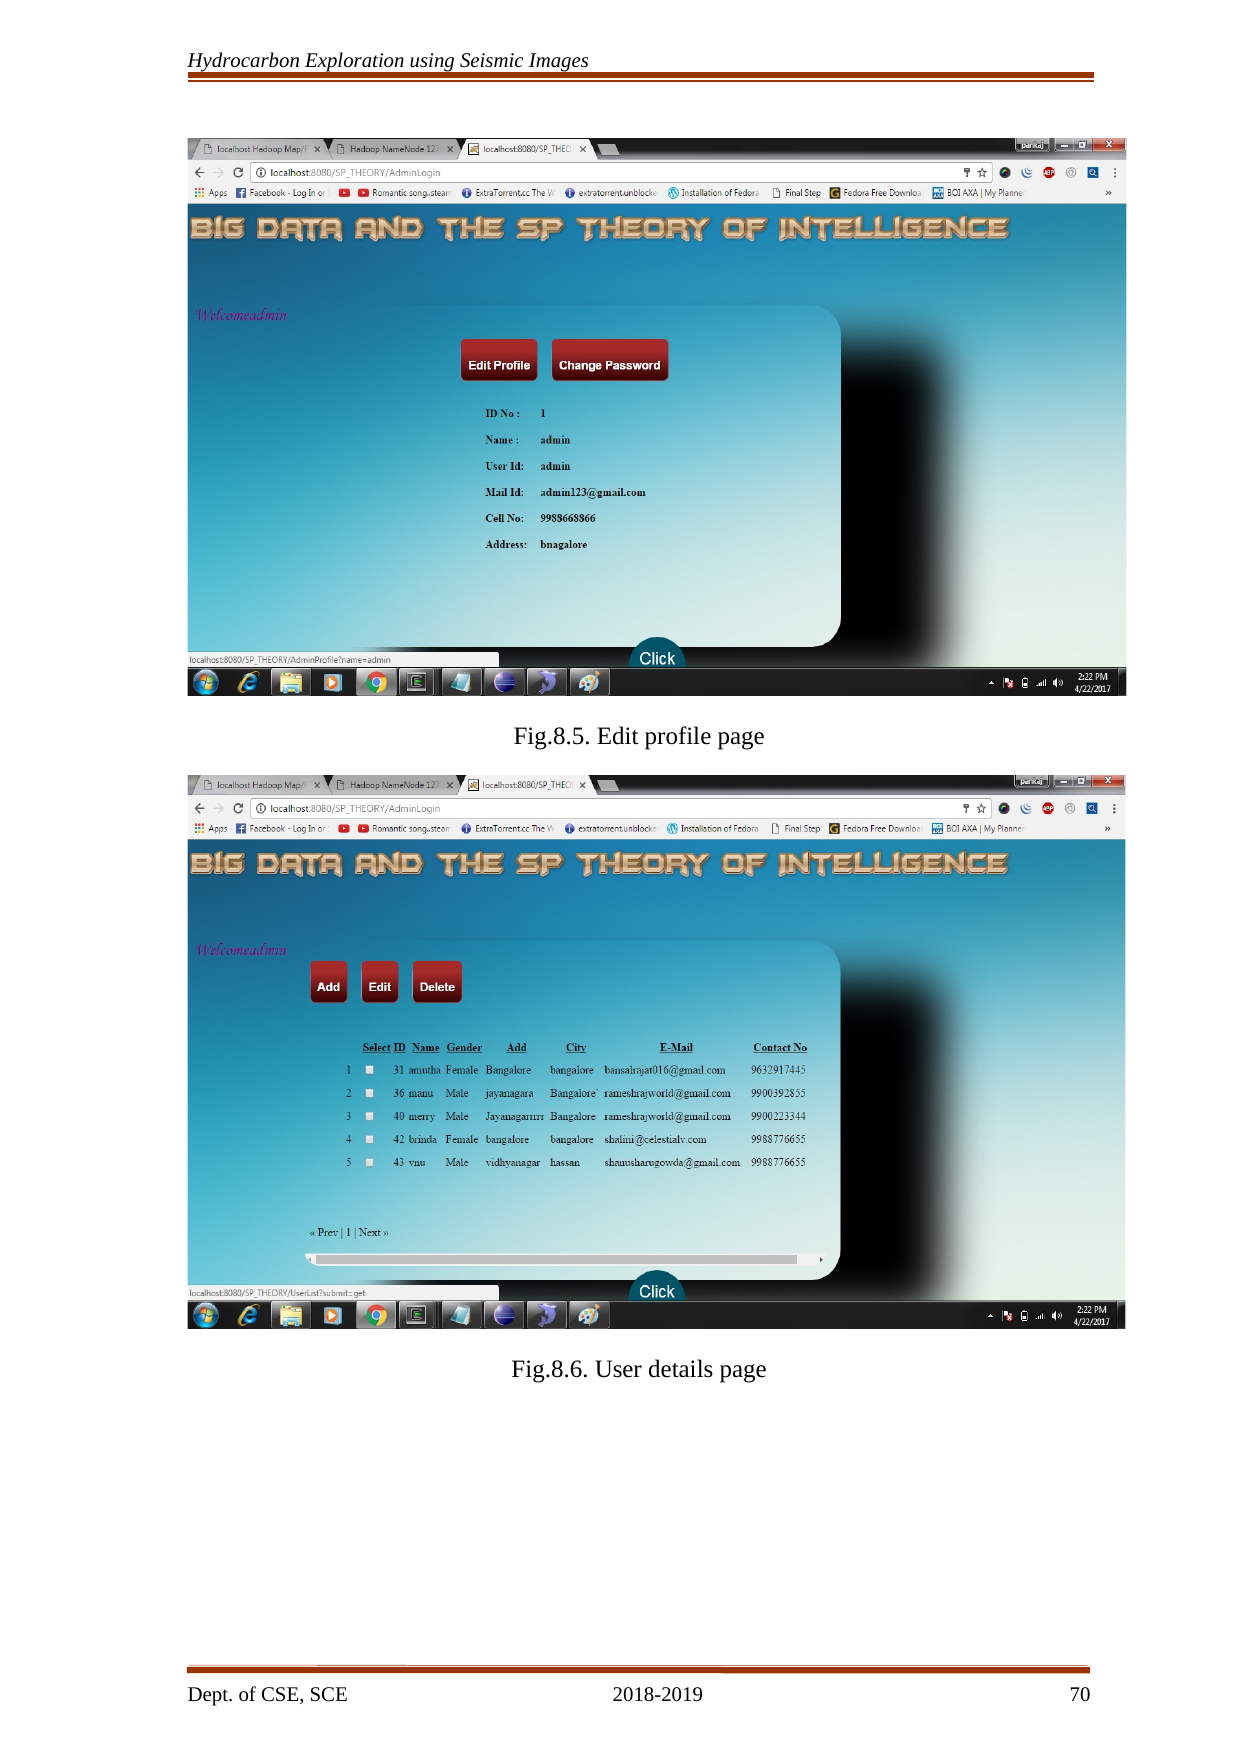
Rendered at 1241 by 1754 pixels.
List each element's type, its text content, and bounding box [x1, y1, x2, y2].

text Fig.8.5. Edit profile page [187, 721, 1090, 750]
picture [187, 775, 1126, 1329]
picture [187, 138, 1127, 696]
text Fig.8.6. User details page [187, 1354, 1090, 1382]
